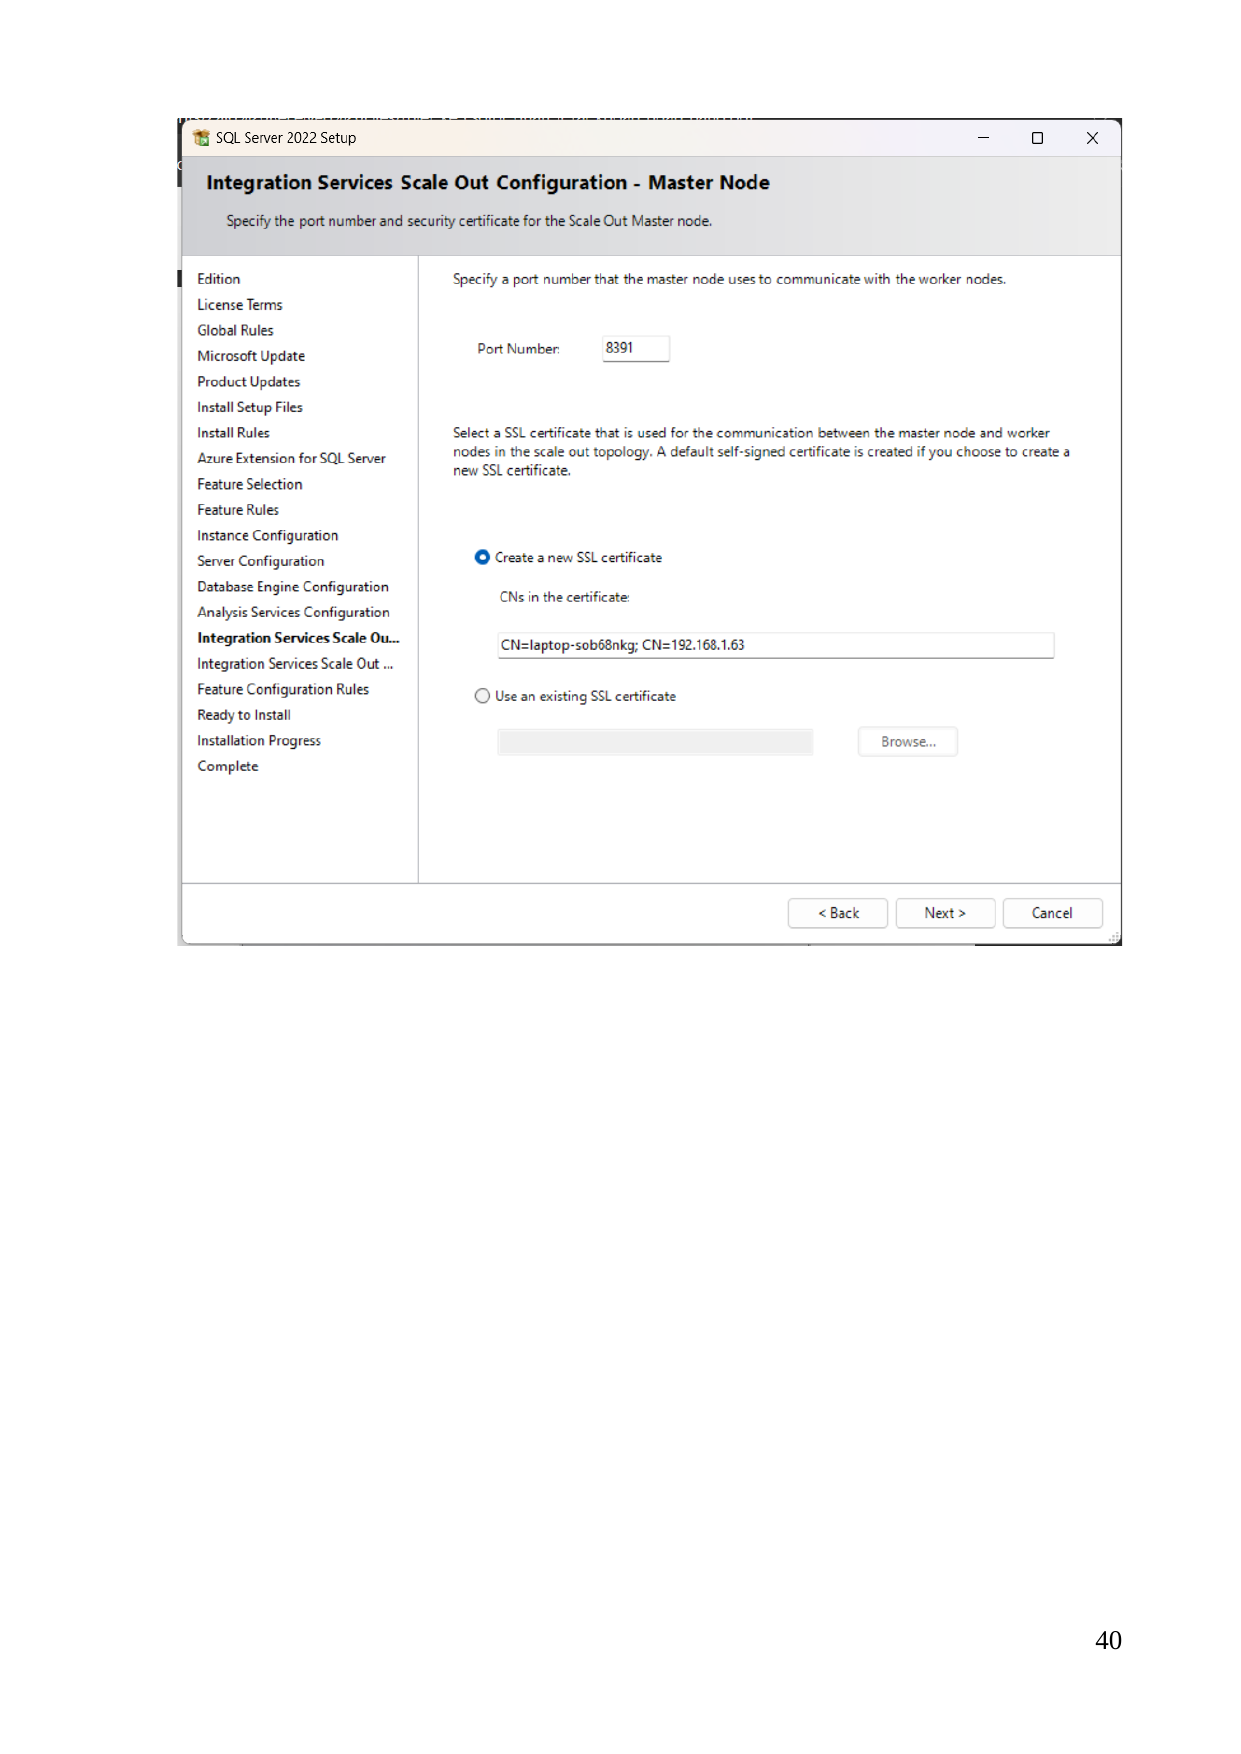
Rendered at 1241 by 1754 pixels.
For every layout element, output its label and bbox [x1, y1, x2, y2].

picture [177, 118, 1123, 946]
